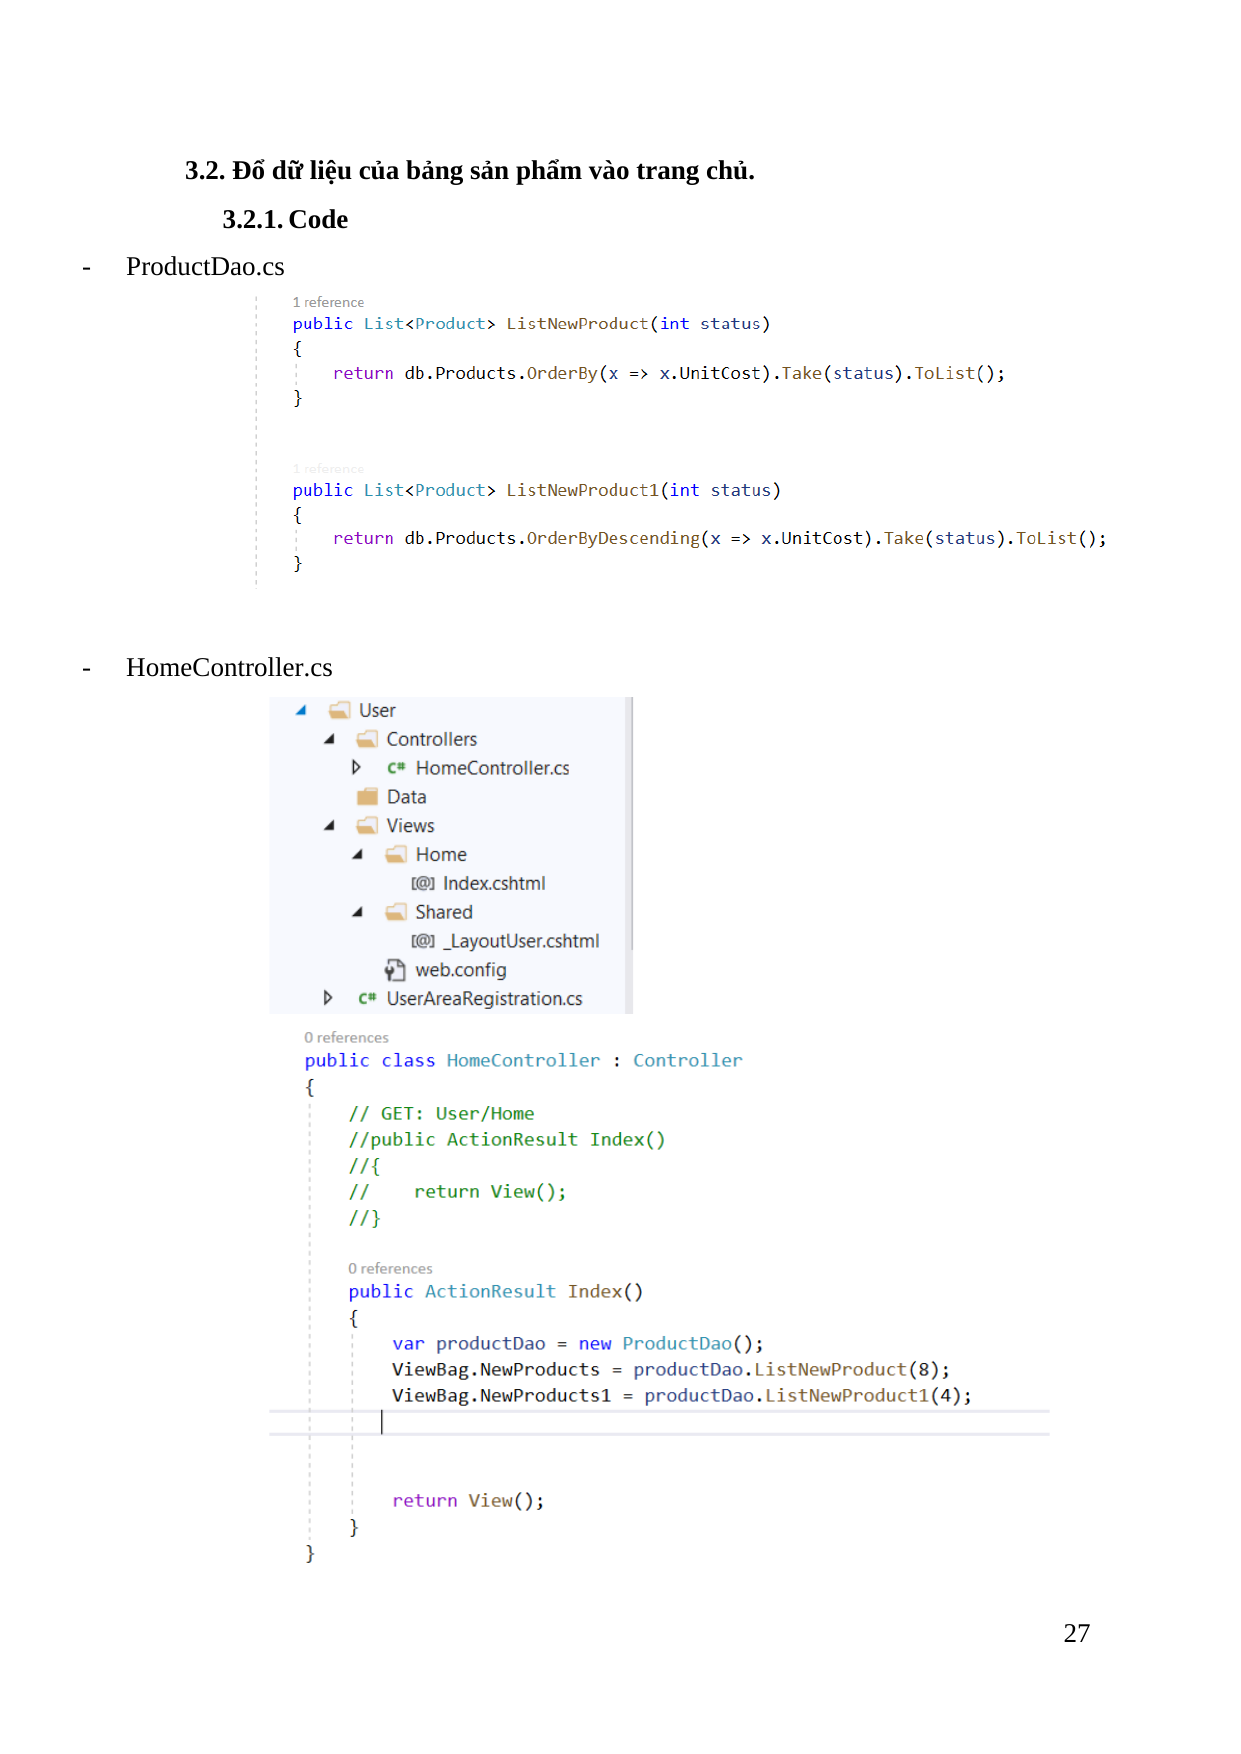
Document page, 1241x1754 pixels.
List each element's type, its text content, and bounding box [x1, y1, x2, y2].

picture [269, 1029, 1050, 1567]
picture [269, 697, 634, 1014]
subtitle Đổ dữ liệu của bảng sản phẩm vào trang chủ. [185, 154, 1090, 185]
list Code [222, 203, 1090, 234]
list ProductDao.cs [44, 249, 1090, 281]
picture [250, 296, 1147, 589]
list HomeController.cs [44, 651, 1090, 682]
